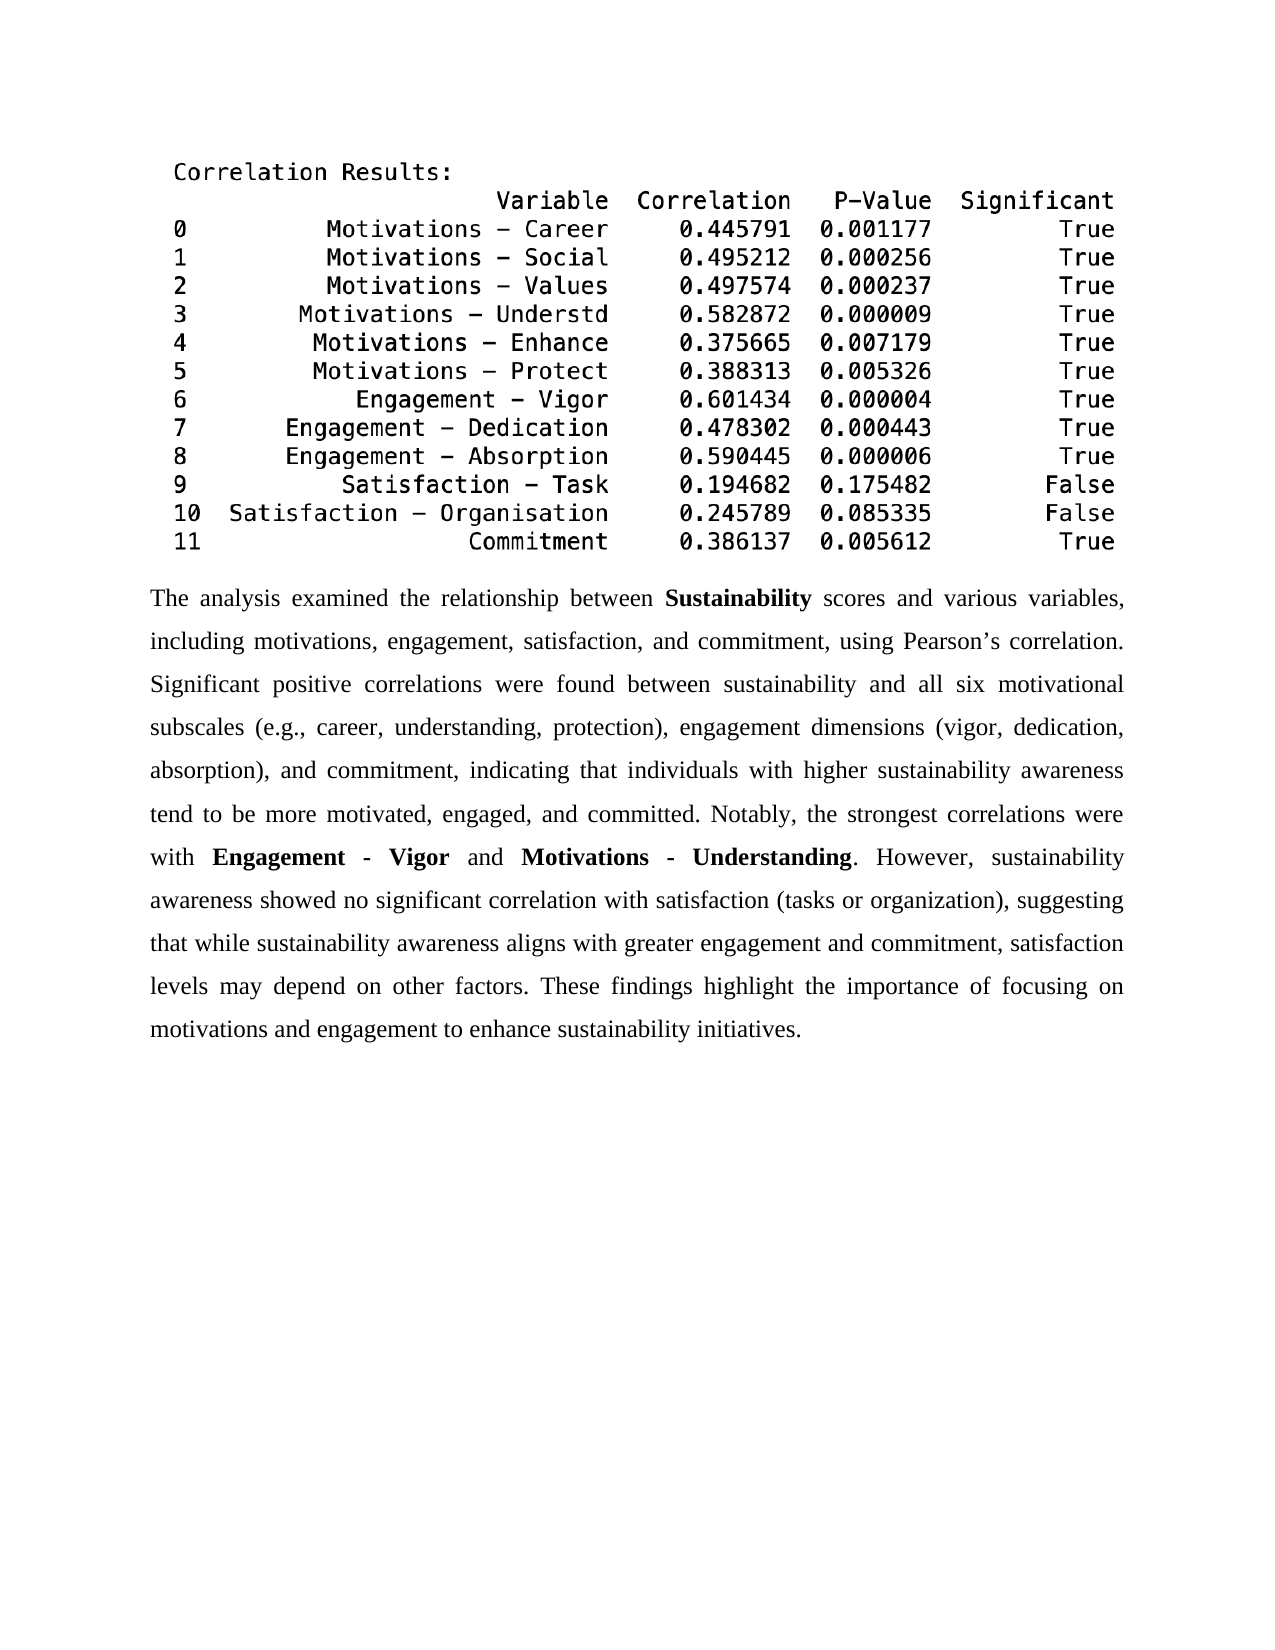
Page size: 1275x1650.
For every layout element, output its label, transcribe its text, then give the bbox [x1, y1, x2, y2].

picture [150, 150, 1125, 570]
text The analysis examined the relationship between Sustainability scores and various variables, including motivations, engagement, satisfaction, and commitment, using Pearson’s correlation. Significant positive correlations were found between sustainability and all six motivational subscales (e.g., career, understanding, protection), engagement dimensions (vigor, dedication, absorption), and commitment, indicating that individuals with higher sustainability awareness tend to be more motivated, engaged, and committed. Notably, the strongest correlations were with Engagement - Vigor and Motivations - Understanding. However, sustainability awareness showed no significant correlation with satisfaction (tasks or organization), suggesting that while sustainability awareness aligns with greater engagement and commitment, satisfaction levels may depend on other factors. These findings highlight the importance of focusing on motivations and engagement to enhance sustainability initiatives. [150, 583, 1125, 1043]
